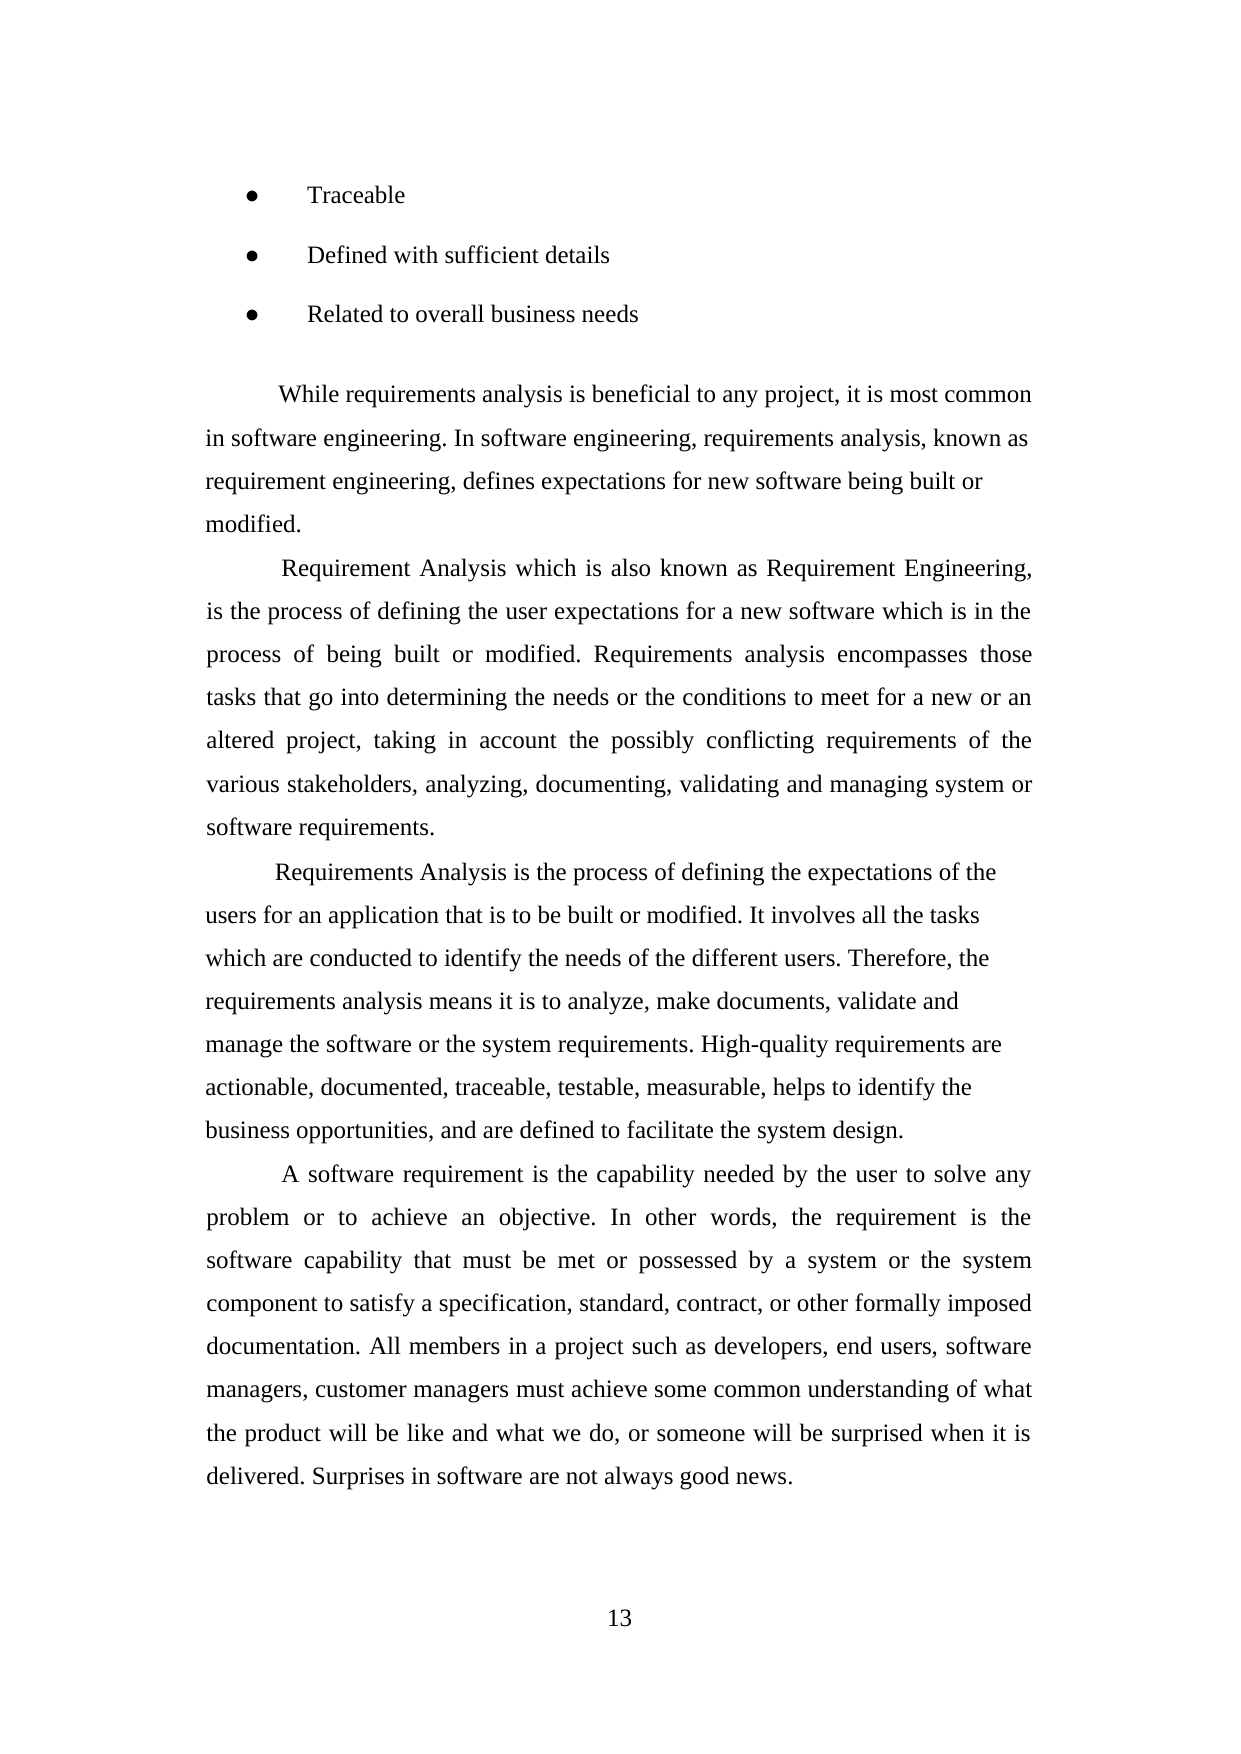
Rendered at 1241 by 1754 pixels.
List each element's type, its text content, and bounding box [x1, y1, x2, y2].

text While requirements analysis is beneficial to any project, it is most common in software engineering. In software engineering, requirements analysis, known as requirement engineering, defines expectations for new software being built or modified. [205, 379, 1032, 538]
list Defined with sufficient details [244, 239, 1033, 268]
list Traceable [244, 180, 1033, 209]
list Related to overall business needs [244, 299, 1033, 328]
text Requirement Analysis which is also known as Requirement Engineering, is the process of defining the user expectations for a new software which is in the process of being built or modified. Requirements analysis encompasses those tasks that go into determining the needs or the conditions to meet for a new or an altered project, taking in account the possibly conflicting requirements of the various stakeholders, analyzing, documenting, validating and managing system or software requirements. [206, 553, 1033, 841]
text A software requirement is the capability needed by the user to solve any problem or to achieve an objective. In other words, the requirement is the software capability that must be met or possessed by a system or the system component to satisfy a specification, standard, contract, or other formally imposed documentation. All members in a project such as developers, end users, software managers, customer managers must achieve some common understanding of what the product will be like and what we do, or someone will be surprised when it is delivered. Surprises in software are not always good news. [206, 1159, 1033, 1489]
text Requirements Analysis is the process of defining the expectations of the users for an application that is to be built or modified. It involves all the tasks which are conducted to identify the needs of the different users. Therefore, the requirements analysis means it is to analyze, make documents, validate and manage the software or the system requirements. High-quality requirements are actionable, documented, traceable, testable, measurable, helps to identify the business opportunities, and are defined to facilitate the system design. [205, 857, 1032, 1144]
